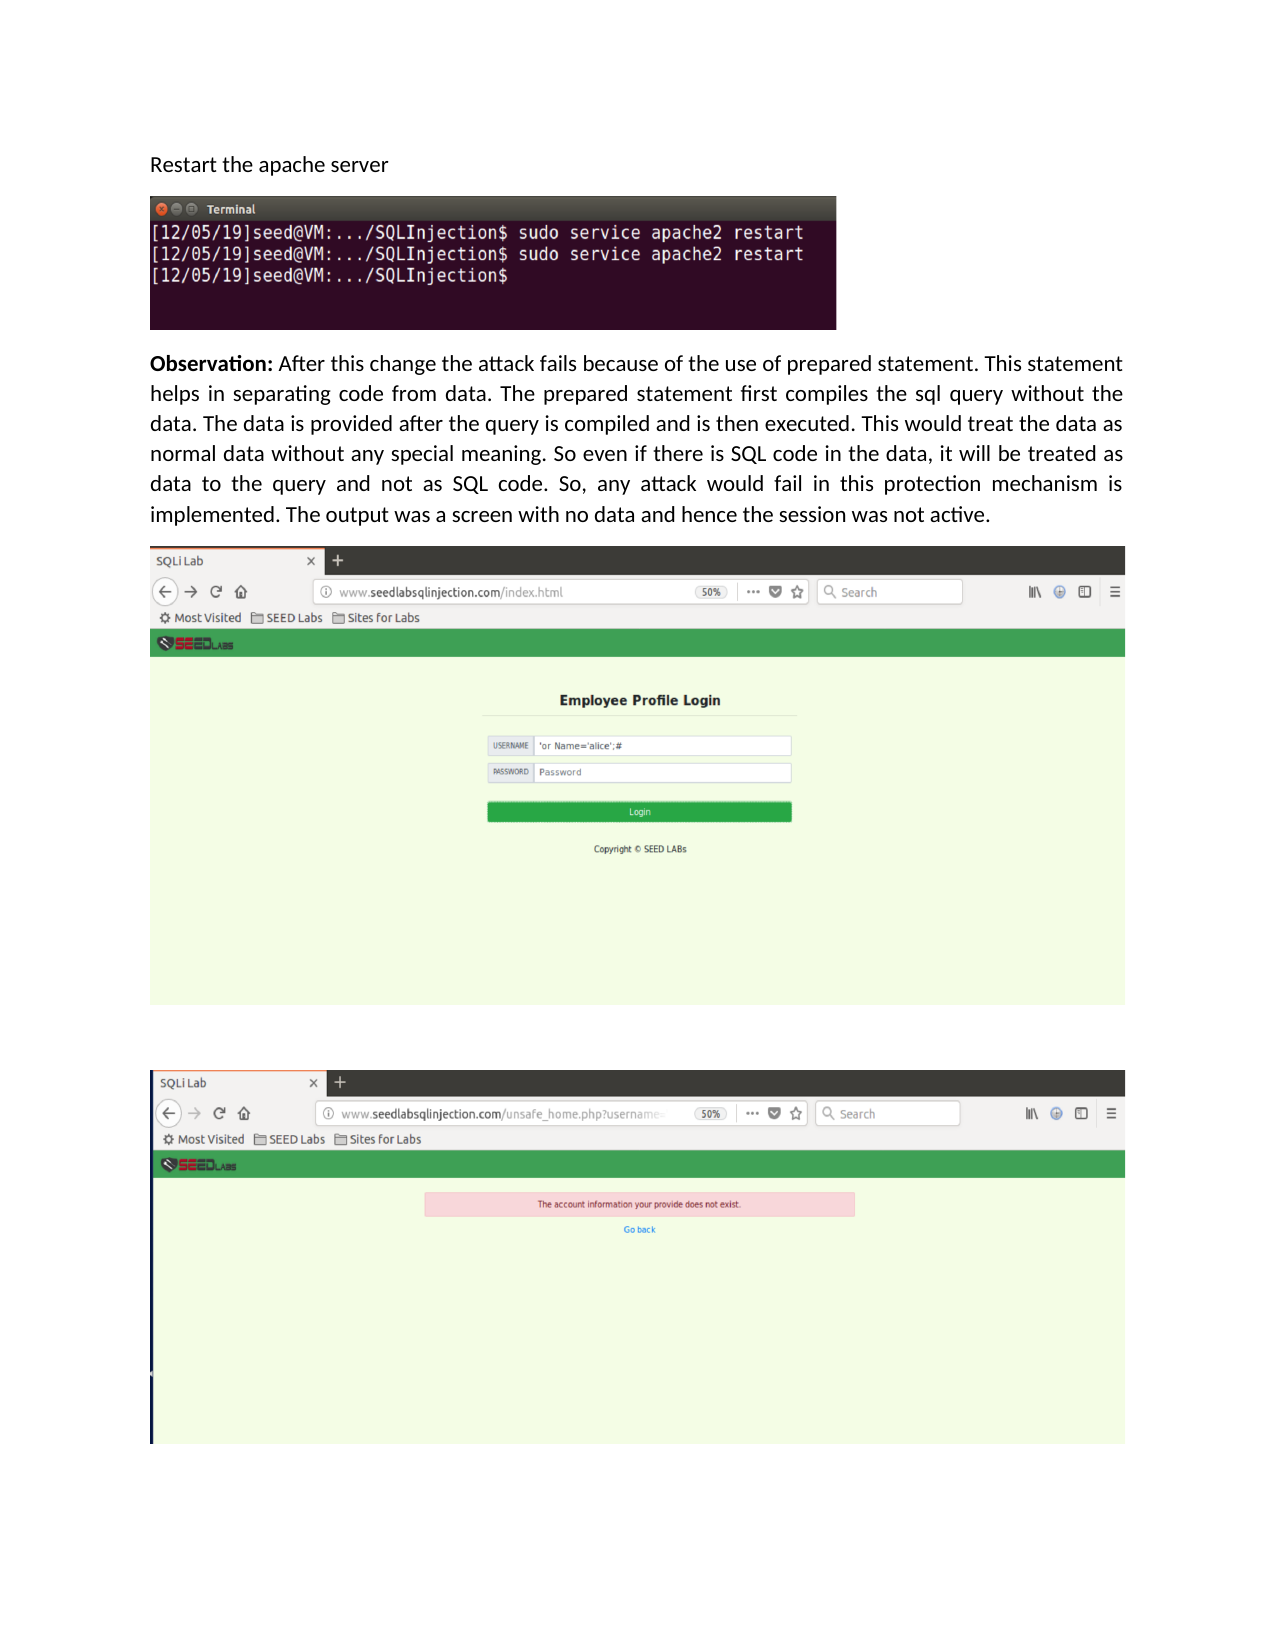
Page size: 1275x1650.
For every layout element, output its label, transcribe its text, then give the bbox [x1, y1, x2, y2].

picture [150, 196, 837, 330]
picture [150, 546, 1125, 1005]
text Observation: After this change the attack fails because of the use of prepared statement. This statement helps in separating code from data. The prepared statement first compiles the sql query without the data. The data is provided after the query is compiled and is then executed. This would treat the data as normal data without any special meaning. So even if there is SQL code in the data, it will be treated as data to the query and not as SQL code. So, any attack would fail in this protection mechanism is implemented. The output was a screen with no data and hence the session was not active. [150, 349, 1125, 528]
text Restart the apache server [150, 150, 1125, 178]
picture [150, 1070, 1125, 1444]
